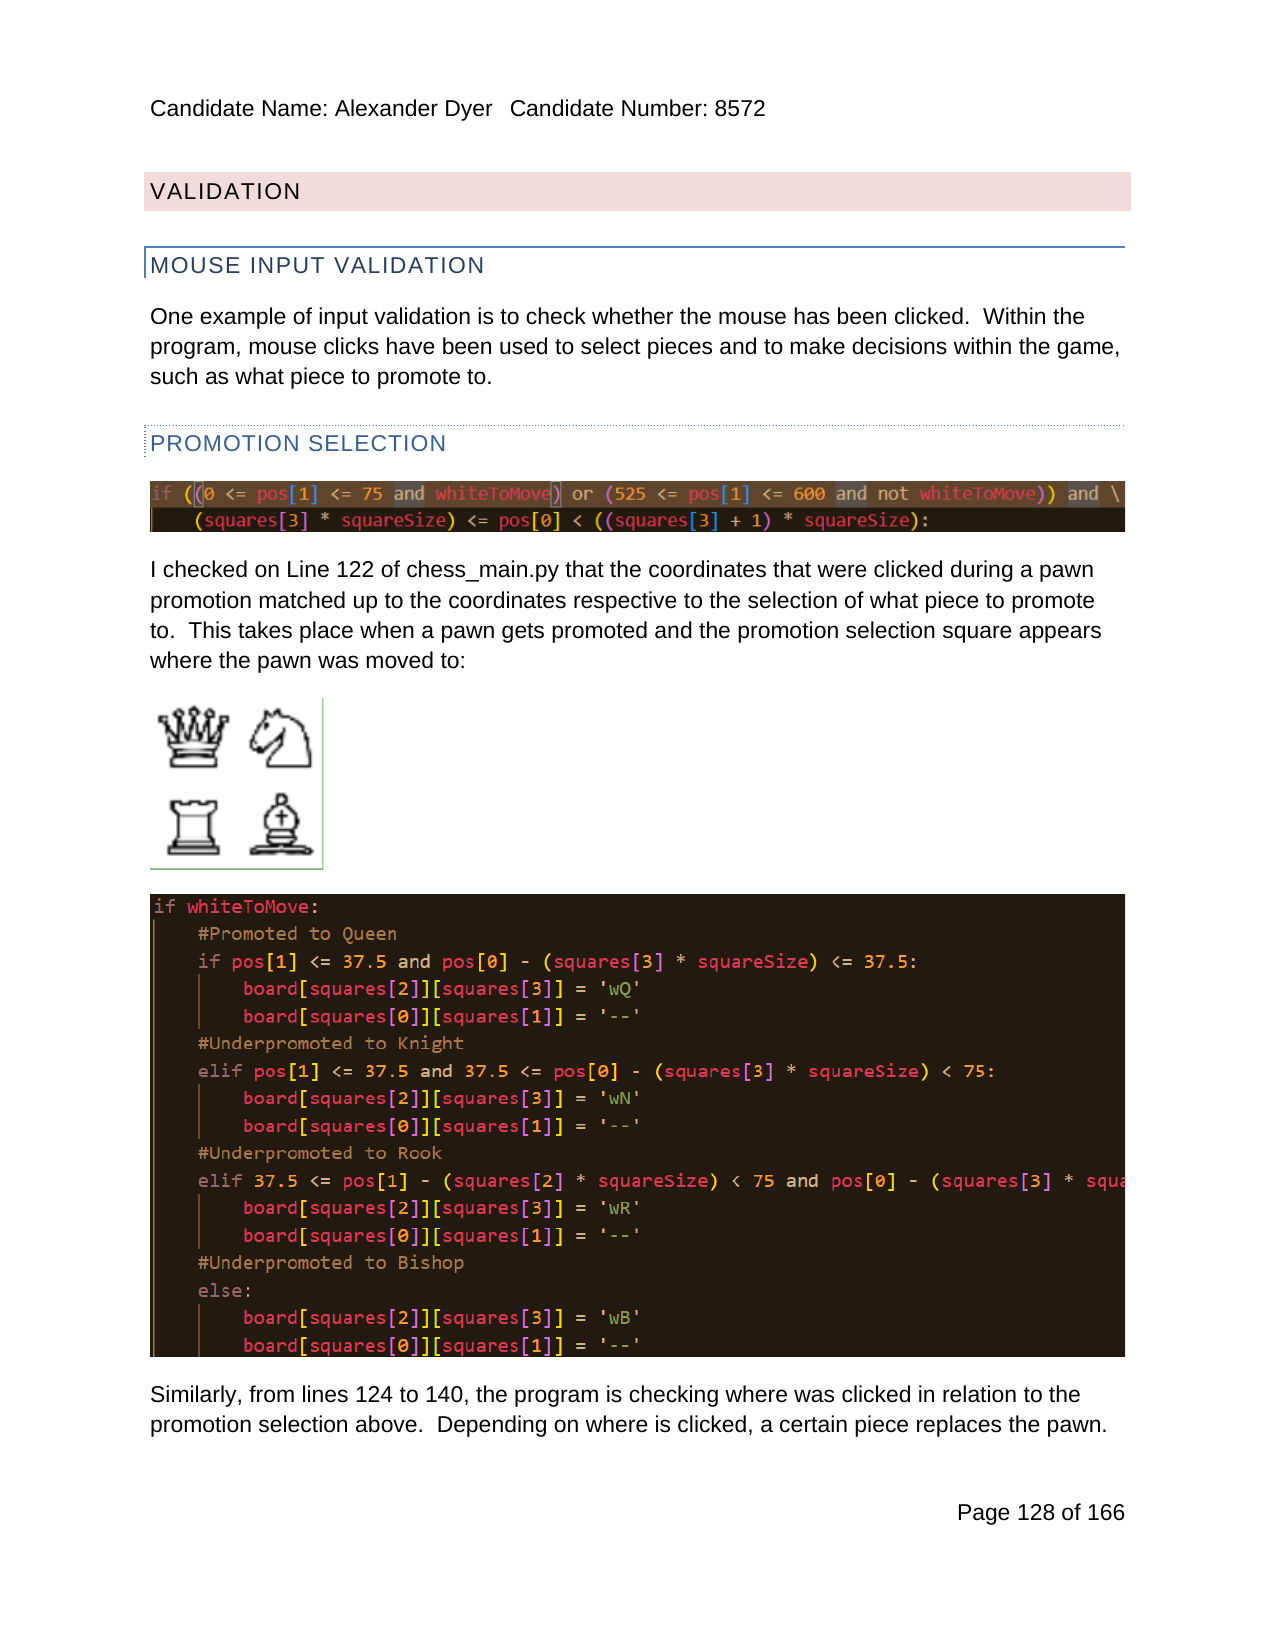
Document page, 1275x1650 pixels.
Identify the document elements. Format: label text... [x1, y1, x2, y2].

text I checked on Line 122 of chess_main.py that the coordinates that were clicked during a pawn promotion matched up to the coordinates respective to the selection of what piece to promote to. This takes place when a pawn gets promoted and the promotion selection square appears where the pawn was moved to: [150, 556, 1125, 673]
subtitle Promotion Selection [144, 424, 1125, 457]
text Similarly, from lines 124 to 140, the program is checking where was clicked in relation to the promotion selection above. Depending on where is clicked, a certain piece replaces the pawn. [150, 1381, 1125, 1437]
text One example of input validation is to check whether the mouse has been clicked. Within the program, mouse clicks have been used to select pieces and to make decisions within the game, such as what piece to promote to. [150, 303, 1125, 389]
picture [150, 698, 324, 870]
picture [150, 481, 1125, 532]
subtitle Mouse Input Validation [146, 248, 1125, 278]
picture [150, 894, 1125, 1357]
subtitle Validation [150, 178, 1125, 204]
